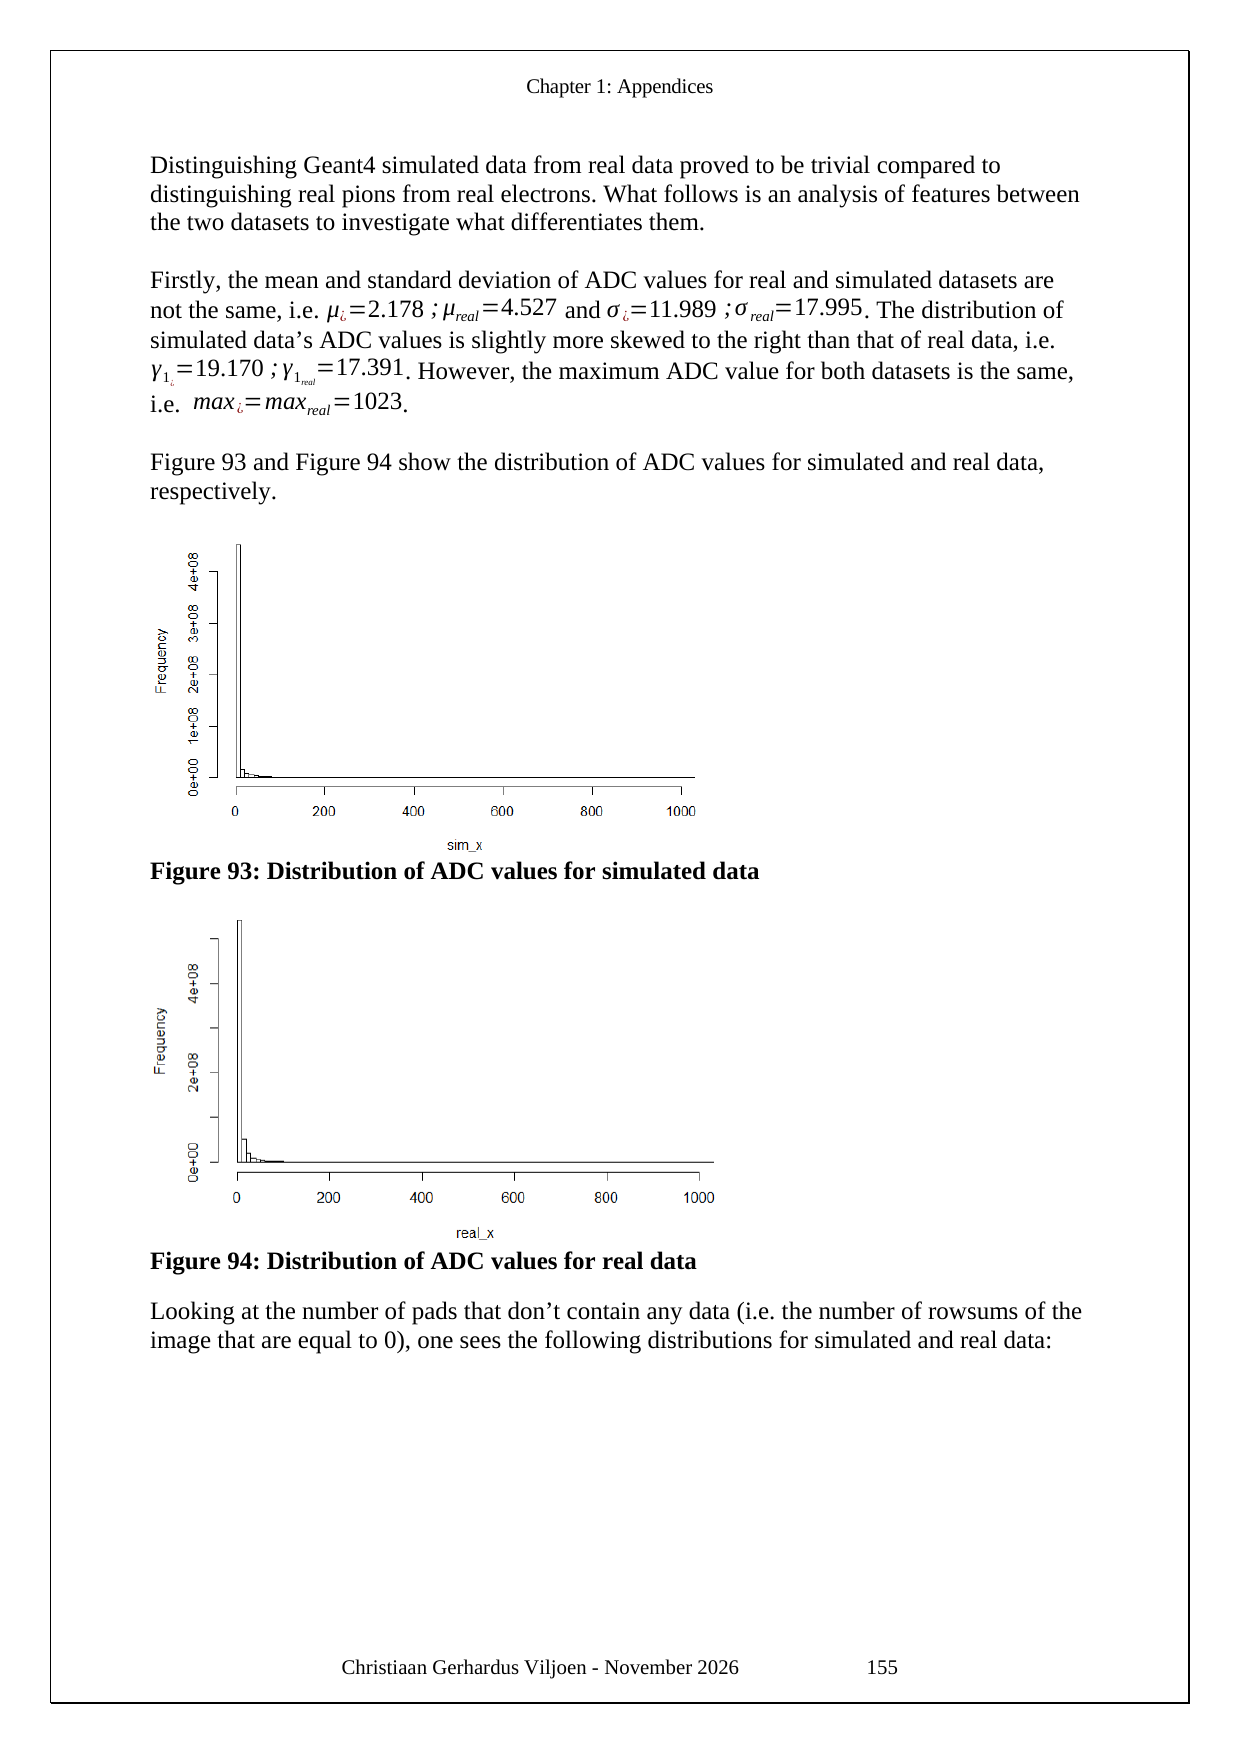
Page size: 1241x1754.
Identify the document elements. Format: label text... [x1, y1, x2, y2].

picture [150, 533, 706, 857]
text Firstly, the mean and standard deviation of ADC values for real and simulated datasets are not the same, i.e. and . The distribution of simulated data’s ADC values is slightly more skewed to the right than that of real data, i.e. . However, the maximum ADC value for both datasets is the same, i.e. . [150, 265, 1089, 419]
text Distinguishing Geant4 simulated data from real data proved to be trivial compared to distinguishing real pions from real electrons. What follows is an analysis of features between the two datasets to investigate what differentiates them. [150, 150, 1089, 236]
text Looking at the number of pads that don’t contain any data (i.e. the number of rowsums of the image that are equal to 0), one sees the following distributions for simulated and real data: [150, 1296, 1089, 1353]
picture [150, 906, 730, 1247]
